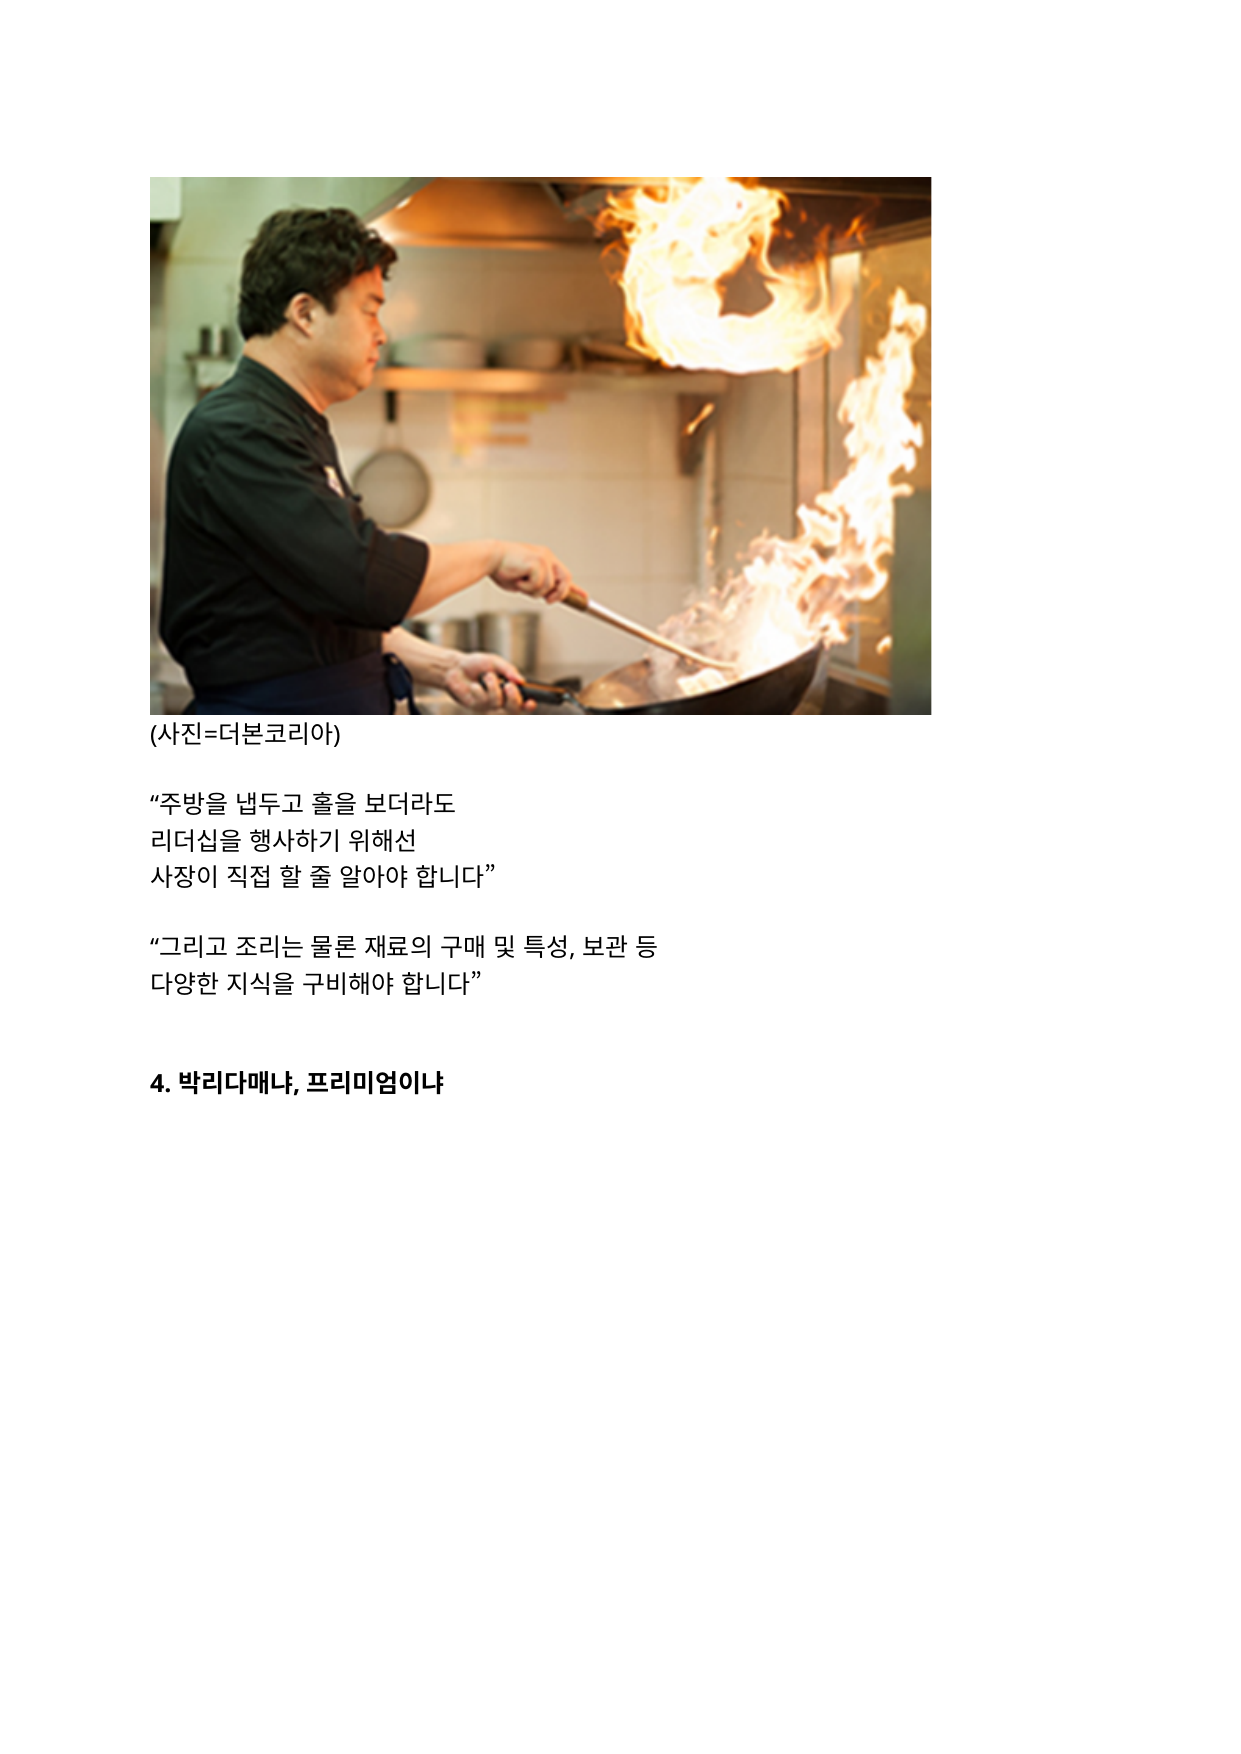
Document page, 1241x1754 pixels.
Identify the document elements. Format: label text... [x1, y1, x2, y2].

picture [150, 177, 932, 715]
text 사장이 직접 할 줄 알아야 합니다” [150, 857, 1090, 894]
text 4. 박리다매냐, 프리미엄이냐 [150, 1063, 1090, 1100]
text 리더십을 행사하기 위해선 [150, 821, 1090, 857]
text “주방을 냅두고 홀을 보더라도 [150, 785, 1090, 821]
text “그리고 조리는 물론 재료의 구매 및 특성, 보관 등 [150, 928, 1090, 964]
text (사진=더본코리아) [150, 715, 1090, 751]
text 다양한 지식을 구비해야 합니다” [150, 964, 1090, 1000]
